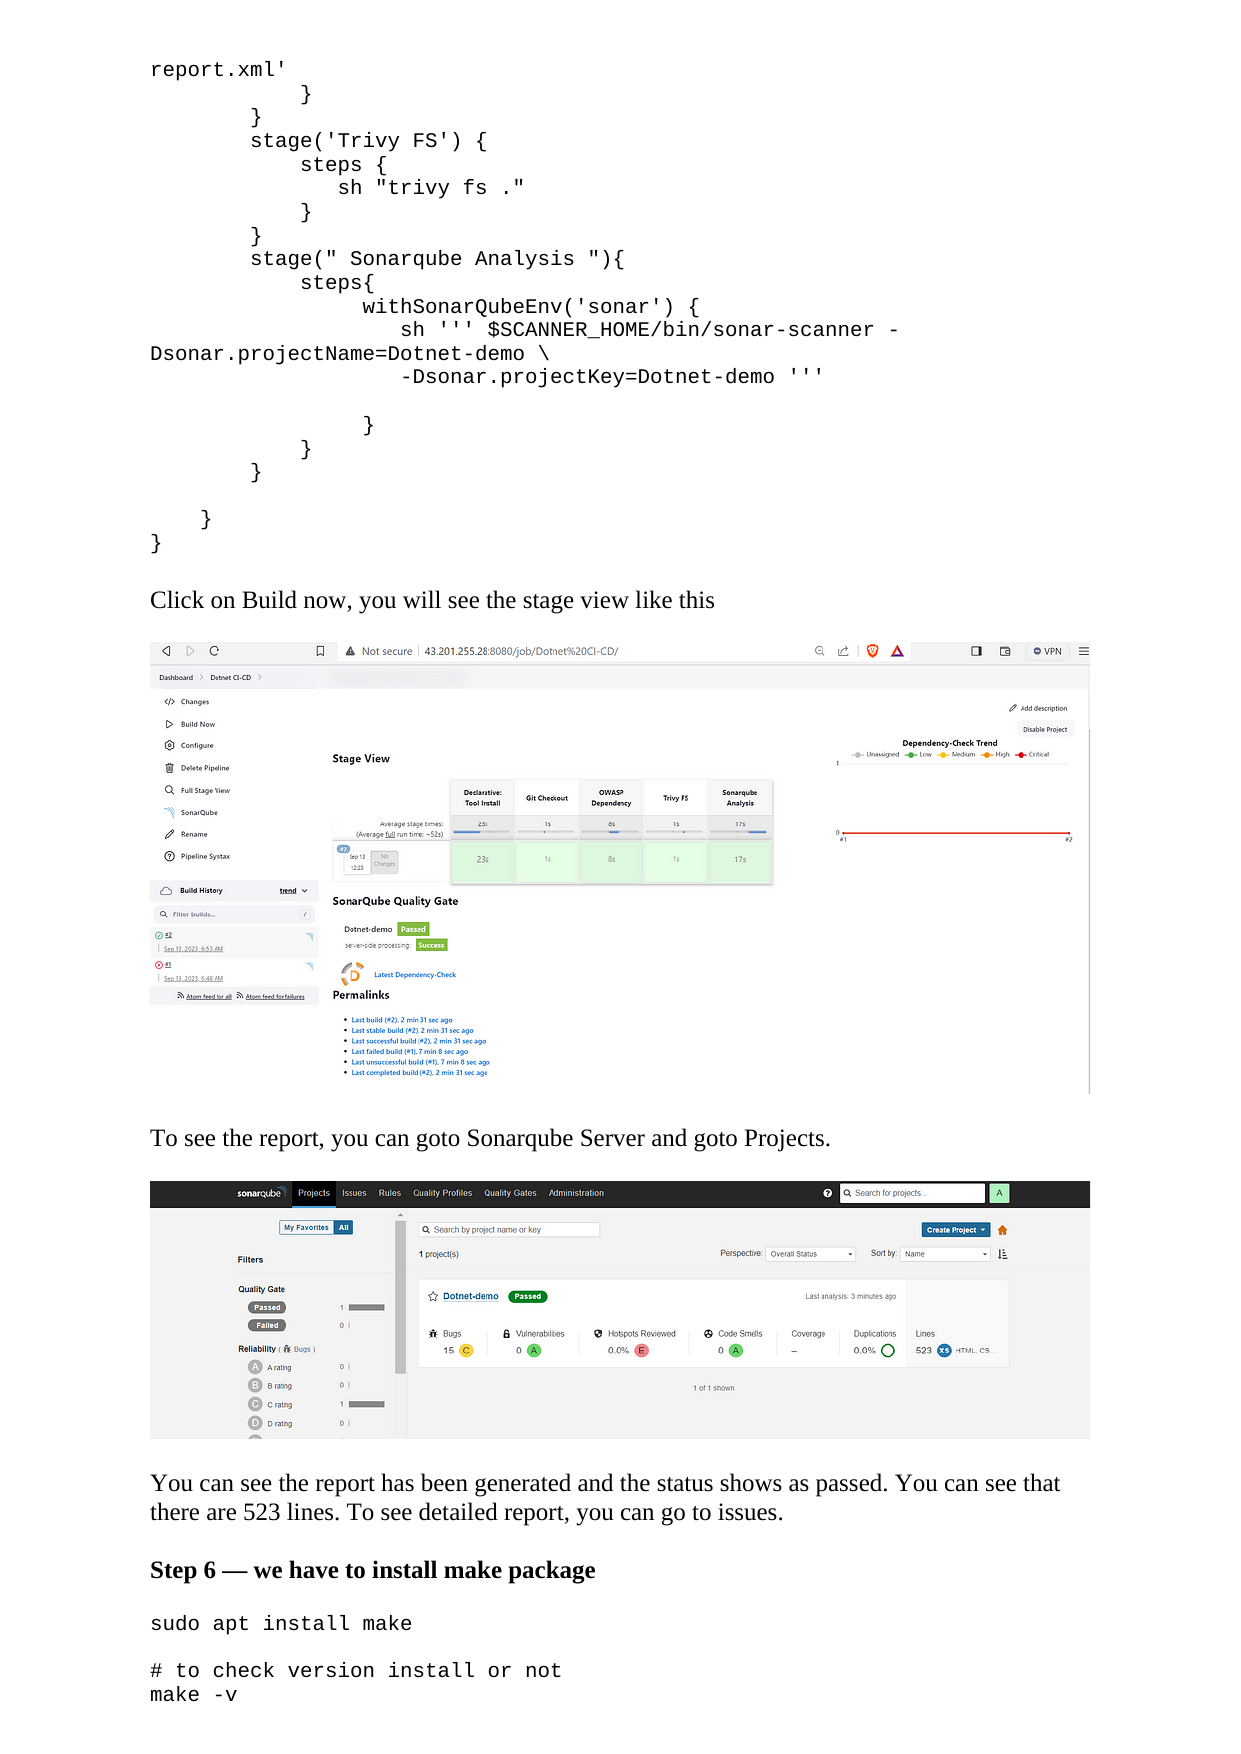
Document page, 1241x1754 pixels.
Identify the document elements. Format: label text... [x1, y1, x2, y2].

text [150, 59, 1090, 556]
picture [150, 1181, 1091, 1439]
picture [150, 642, 1091, 1094]
text You can see the report has been generated and the status shows as passed. You can see that there are 523 lines. To see detailed report, you can go to issues. [150, 1468, 1090, 1526]
text Click on Build now, you will see the stage view like this [150, 585, 1090, 614]
text To see the report, you can goto Sonarqube Server and goto Projects. [150, 1123, 1090, 1152]
text sudo apt install make # to check version install or not make -v [150, 1613, 1090, 1707]
text Step 6 — we have to install make package [150, 1555, 1090, 1584]
